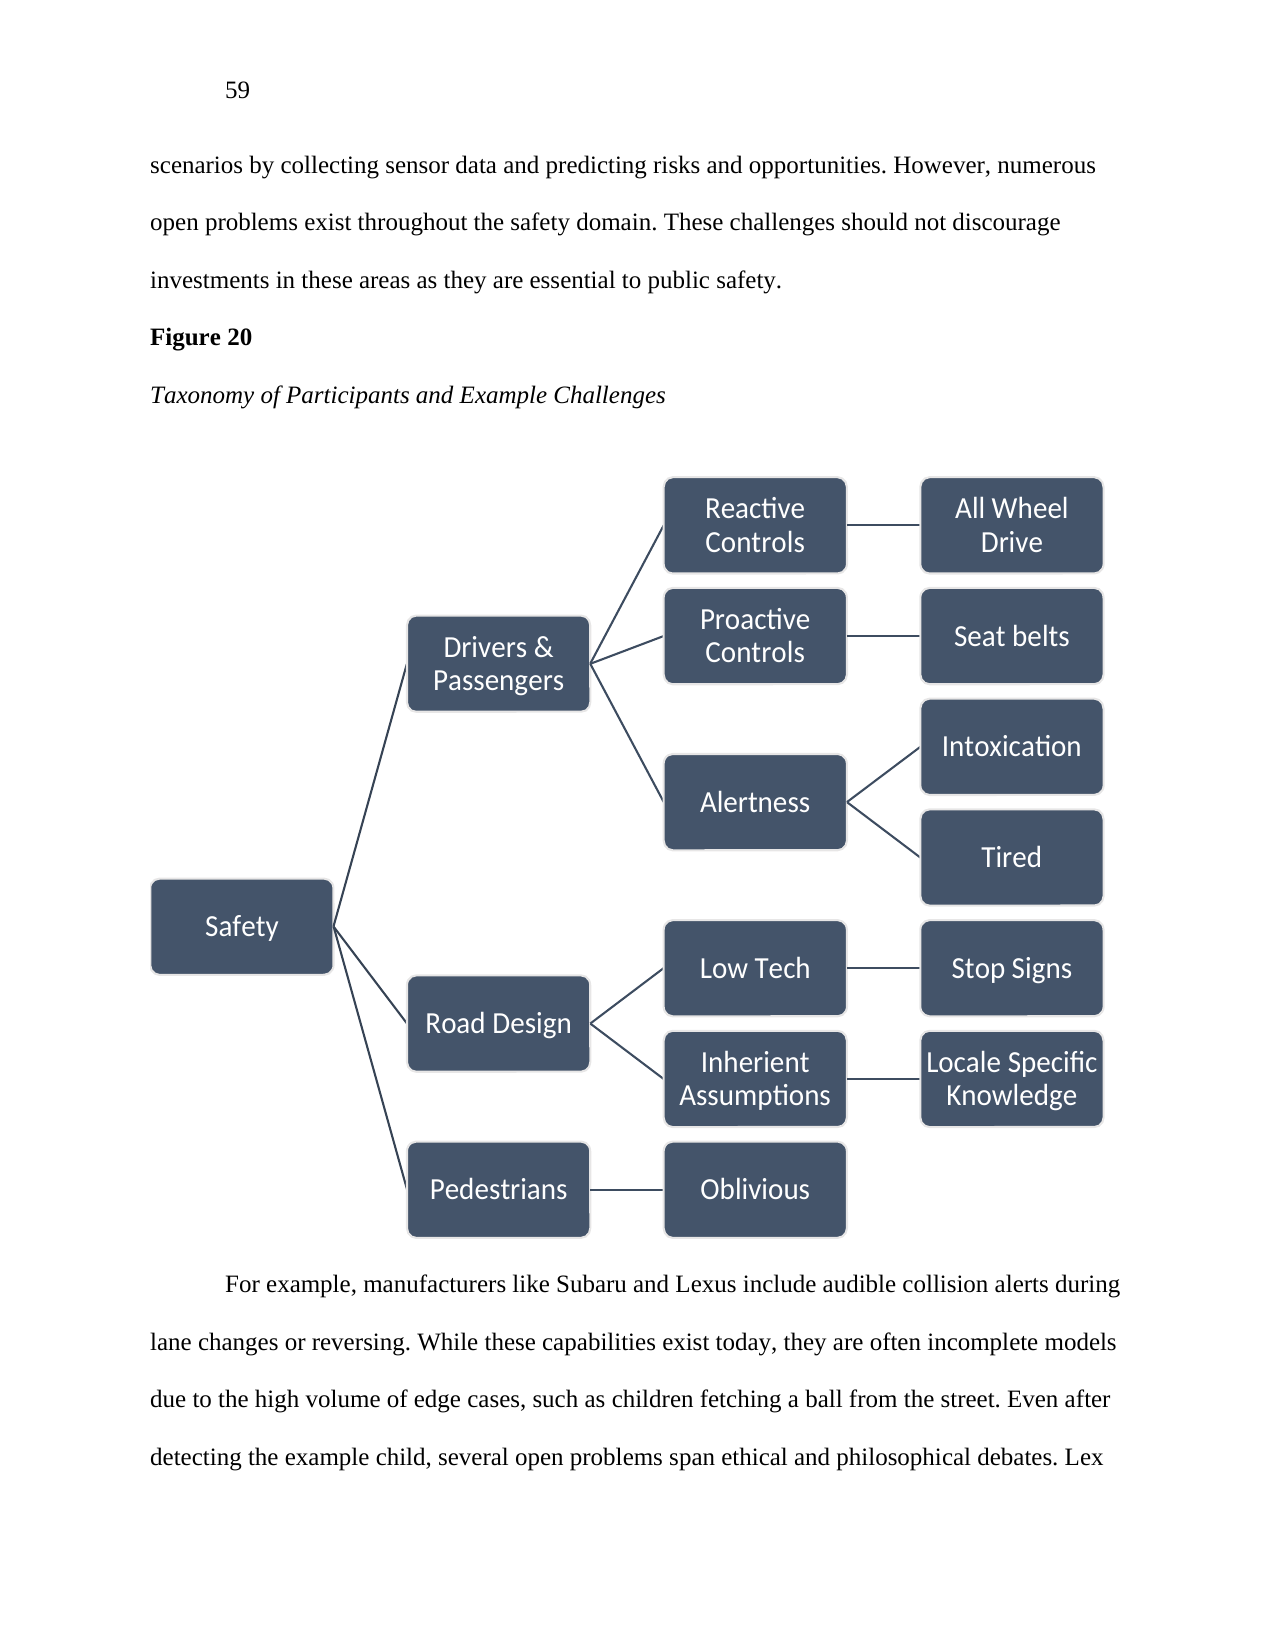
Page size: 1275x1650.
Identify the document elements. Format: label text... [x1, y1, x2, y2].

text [150, 150, 1125, 294]
text Figure 20 Taxonomy of Participants and Example Challenges [150, 322, 1125, 409]
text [150, 1269, 1125, 1471]
